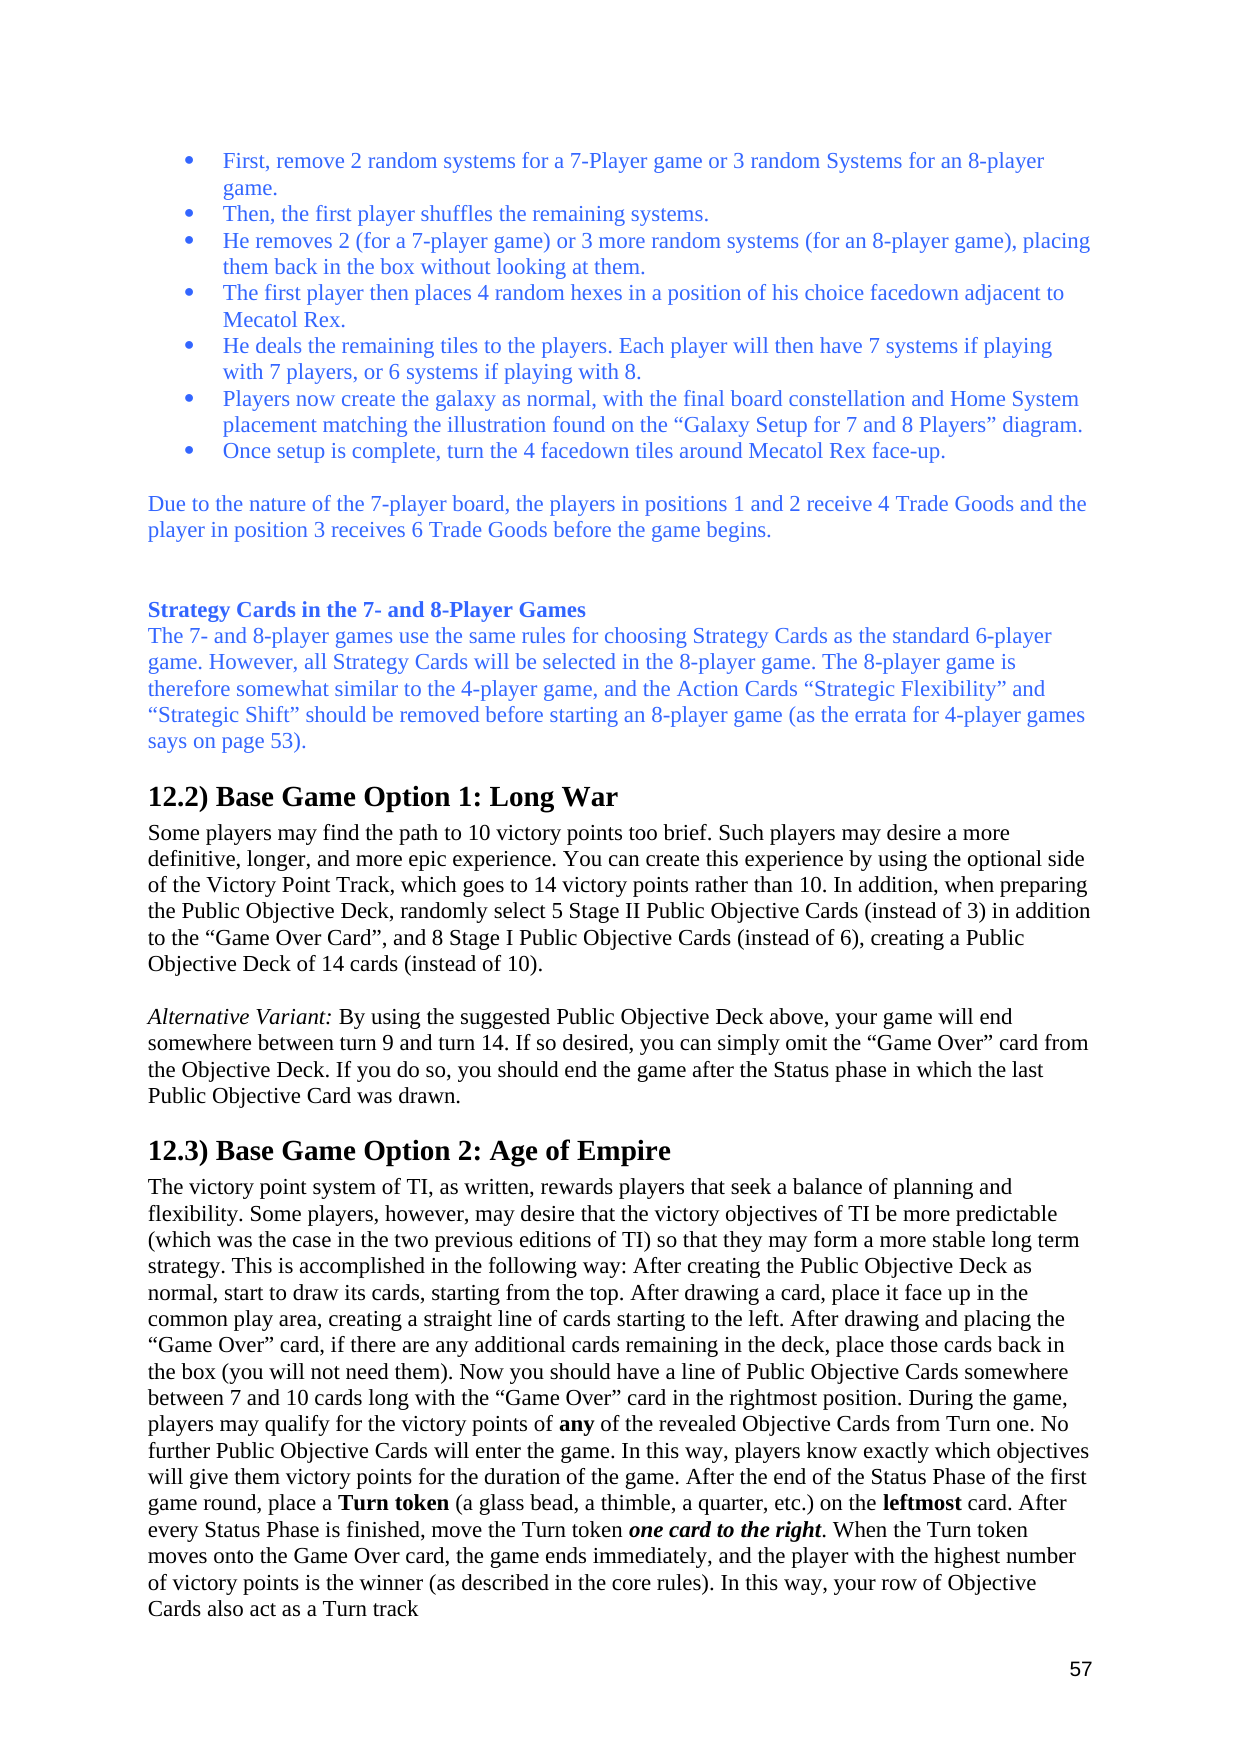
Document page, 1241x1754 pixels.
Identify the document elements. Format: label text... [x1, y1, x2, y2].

list The first player then places 4 random hexes in a position of his choice facedown adjacent to Mecatol Rex. [185, 279, 1093, 332]
list He removes 2 (for a 7-player game) or 3 more random systems (for an 8-player game), placing them back in the box without looking at them. [185, 227, 1093, 279]
subtitle 12.2) Base Game Option 1: Long War [148, 779, 1093, 812]
list Once setup is complete, turn the 4 facedown tiles around Mecatol Rex face-up. [185, 437, 1093, 464]
text Some players may find the path to 10 victory points too brief. Such players may desire a more definitive, longer, and more epic experience. You can create this experience by using the optional side of the Victory Point Track, which goes to 14 victory points rather than 10. In addition, when preparing the Public Objective Deck, randomly select 5 Stage II Public Objective Cards (instead of 3) in addition to the “Game Over Card”, and 8 Stage I Public Objective Cards (instead of 6), creating a Public Objective Deck of 14 cards (instead of 10). [148, 818, 1093, 977]
text Alternative Variant: By using the suggested Public Objective Deck above, your game will end somewhere between turn 9 and turn 14. If so desired, you can simply omit the “Game Over” card from the Objective Deck. If you do so, you should end the game after the Status phase in which the last Public Objective Card was drawn. [148, 1003, 1093, 1108]
list Then, the first player shuffles the remaining systems. [185, 200, 1093, 227]
subtitle 12.3) Base Game Option 2: Age of Empire [148, 1133, 1093, 1167]
list First, remove 2 random systems for a 7-Player game or 3 random Systems for an 8-player game. [185, 148, 1093, 200]
text Due to the nature of the 7-player board, the players in positions 1 and 2 receive 4 Trade Goods and the player in position 3 receives 6 Trade Goods before the game begins. [148, 490, 1093, 543]
text The victory point system of TI, as written, rewards players that seek a balance of planning and flexibility. Some players, however, may desire that the victory objectives of TI be more predictable (which was the case in the two previous editions of TI) so that they may form a more stable long term strategy. This is accomplished in the following way: After creating the Public Objective Deck as normal, start to draw its cards, starting from the top. After drawing a card, place it face up in the common play area, creating a straight line of cards starting to the left. After drawing and placing the “Game Over” card, if there are any additional cards remaining in the deck, place those cards back in the box (you will not need them). Now you should have a line of Public Objective Cards somewhere between 7 and 10 cards long with the “Game Over” card in the rightmost position. During the game, players may qualify for the victory points of any of the revealed Objective Cards from Turn one. No further Public Objective Cards will enter the game. In this way, players know exactly which objectives will give them victory points for the duration of the game. After the end of the Status Phase of the first game round, place a Turn token (a glass bead, a thimble, a quarter, etc.) on the leftmost card. After every Status Phase is finished, move the Turn token one card to the right. When the Turn token moves onto the Game Over card, the game ends immediately, and the player with the highest number of victory points is the winner (as described in the core rules). In this way, your row of Objective Cards also act as a Turn track [148, 1173, 1093, 1621]
text Strategy Cards in the 7- and 8-Player Games [148, 596, 1093, 622]
list Players now create the galaxy as normal, with the final board constellation and Home System placement matching the illustration found on the “Galaxy Setup for 7 and 8 Players” diagram. [185, 385, 1093, 437]
list He deals the remaining tiles to the players. Each player will then have 7 systems if playing with 7 players, or 6 systems if playing with 8. [185, 332, 1093, 385]
text The 7- and 8-player games use the same rules for choosing Strategy Cards as the standard 6-player game. However, all Strategy Cards will be selected in the 8-player game. The 8-player game is therefore somewhat similar to the 4-player game, and the Action Cards “Strategic Flexibility” and “Strategic Shift” should be removed before starting an 8-player game (as the errata for 4-player games says on page 53). [148, 622, 1093, 754]
